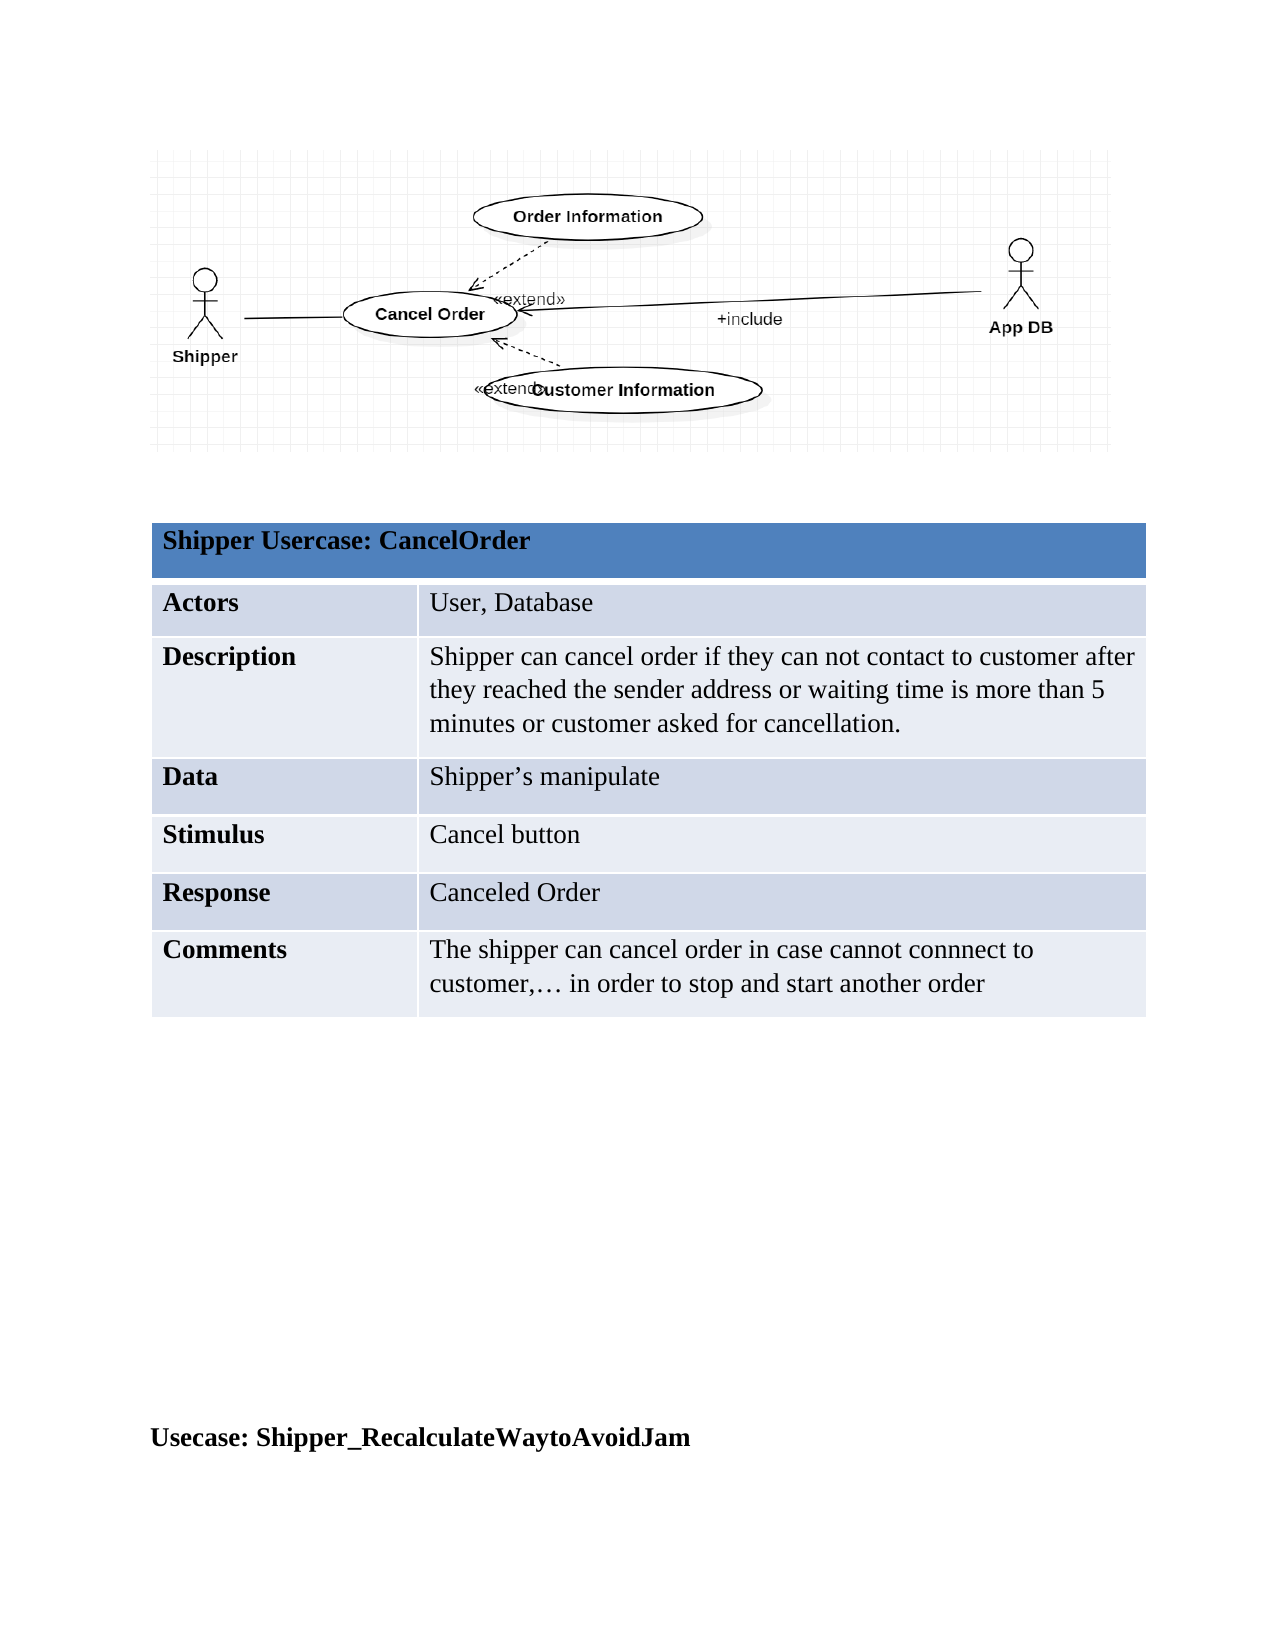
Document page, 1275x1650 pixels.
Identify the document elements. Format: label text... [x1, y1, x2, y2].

table_cell The shipper can cancel order in case cannot connnect to customer,… in order to stop and start another order [419, 932, 1146, 1017]
table_cell User, Database [419, 585, 1146, 636]
table_cell Comments [152, 932, 417, 1017]
table_cell Shipper can cancel order if they can not contact to customer after they reached the sender address or waiting time is more than 5 minutes or customer asked for cancellation. [419, 638, 1146, 757]
table_cell Data [152, 759, 417, 814]
table_cell Description [152, 638, 417, 757]
table_cell Response [152, 874, 417, 930]
table_header Shipper Usercase: CancelOrder [152, 523, 1146, 578]
text Usecase: Shipper_RecalculateWaytoAvoidJam [150, 1421, 1125, 1452]
table_cell Actors [152, 585, 417, 636]
table_cell Cancel button [419, 817, 1146, 872]
table_cell Canceled Order [419, 874, 1146, 930]
table_cell Shipper’s manipulate [419, 759, 1146, 814]
table_cell Stimulus [152, 817, 417, 872]
picture [150, 150, 1111, 452]
